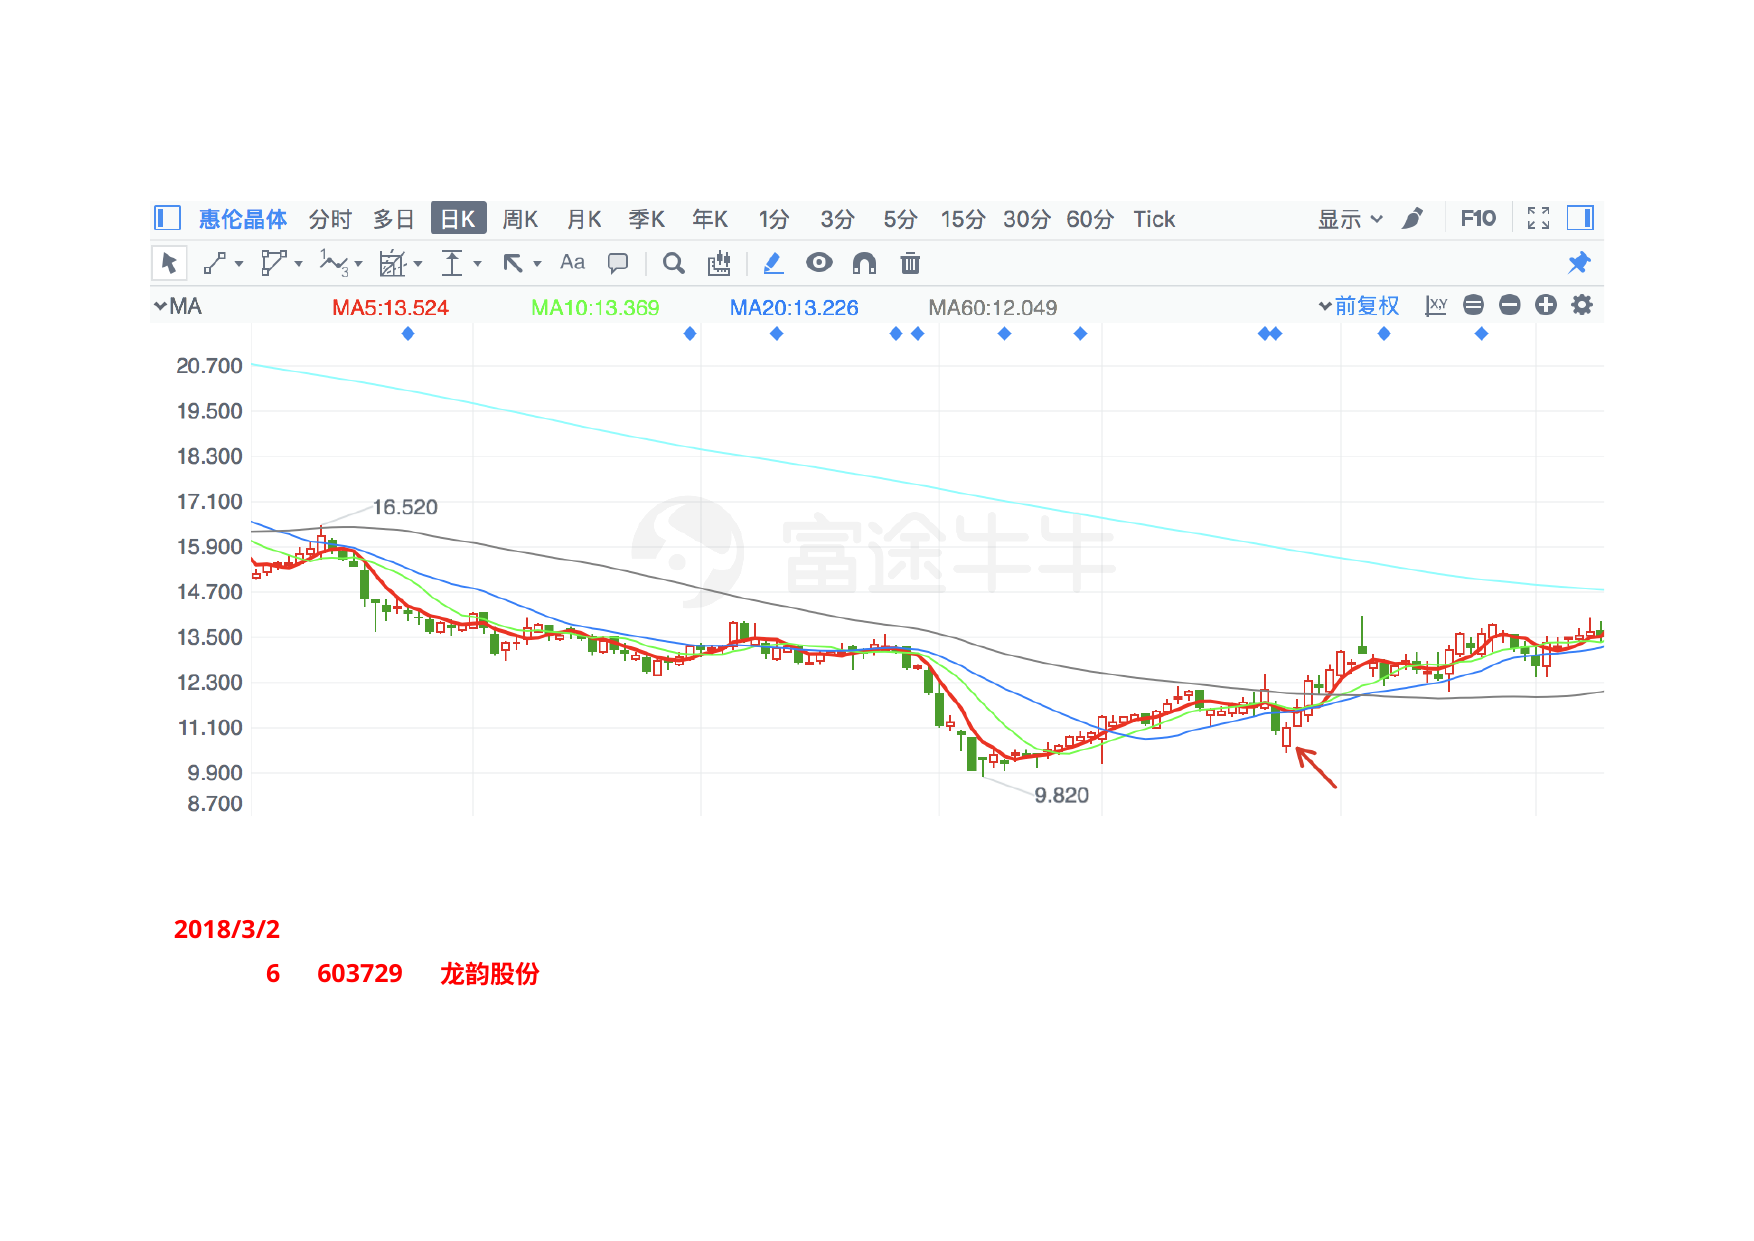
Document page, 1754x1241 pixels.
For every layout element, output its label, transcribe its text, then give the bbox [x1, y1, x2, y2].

table_header 龙韵股份 [429, 906, 564, 994]
picture [150, 201, 1605, 816]
table_header 2018/3/26 [150, 906, 291, 994]
table_header 603729 [291, 906, 429, 994]
